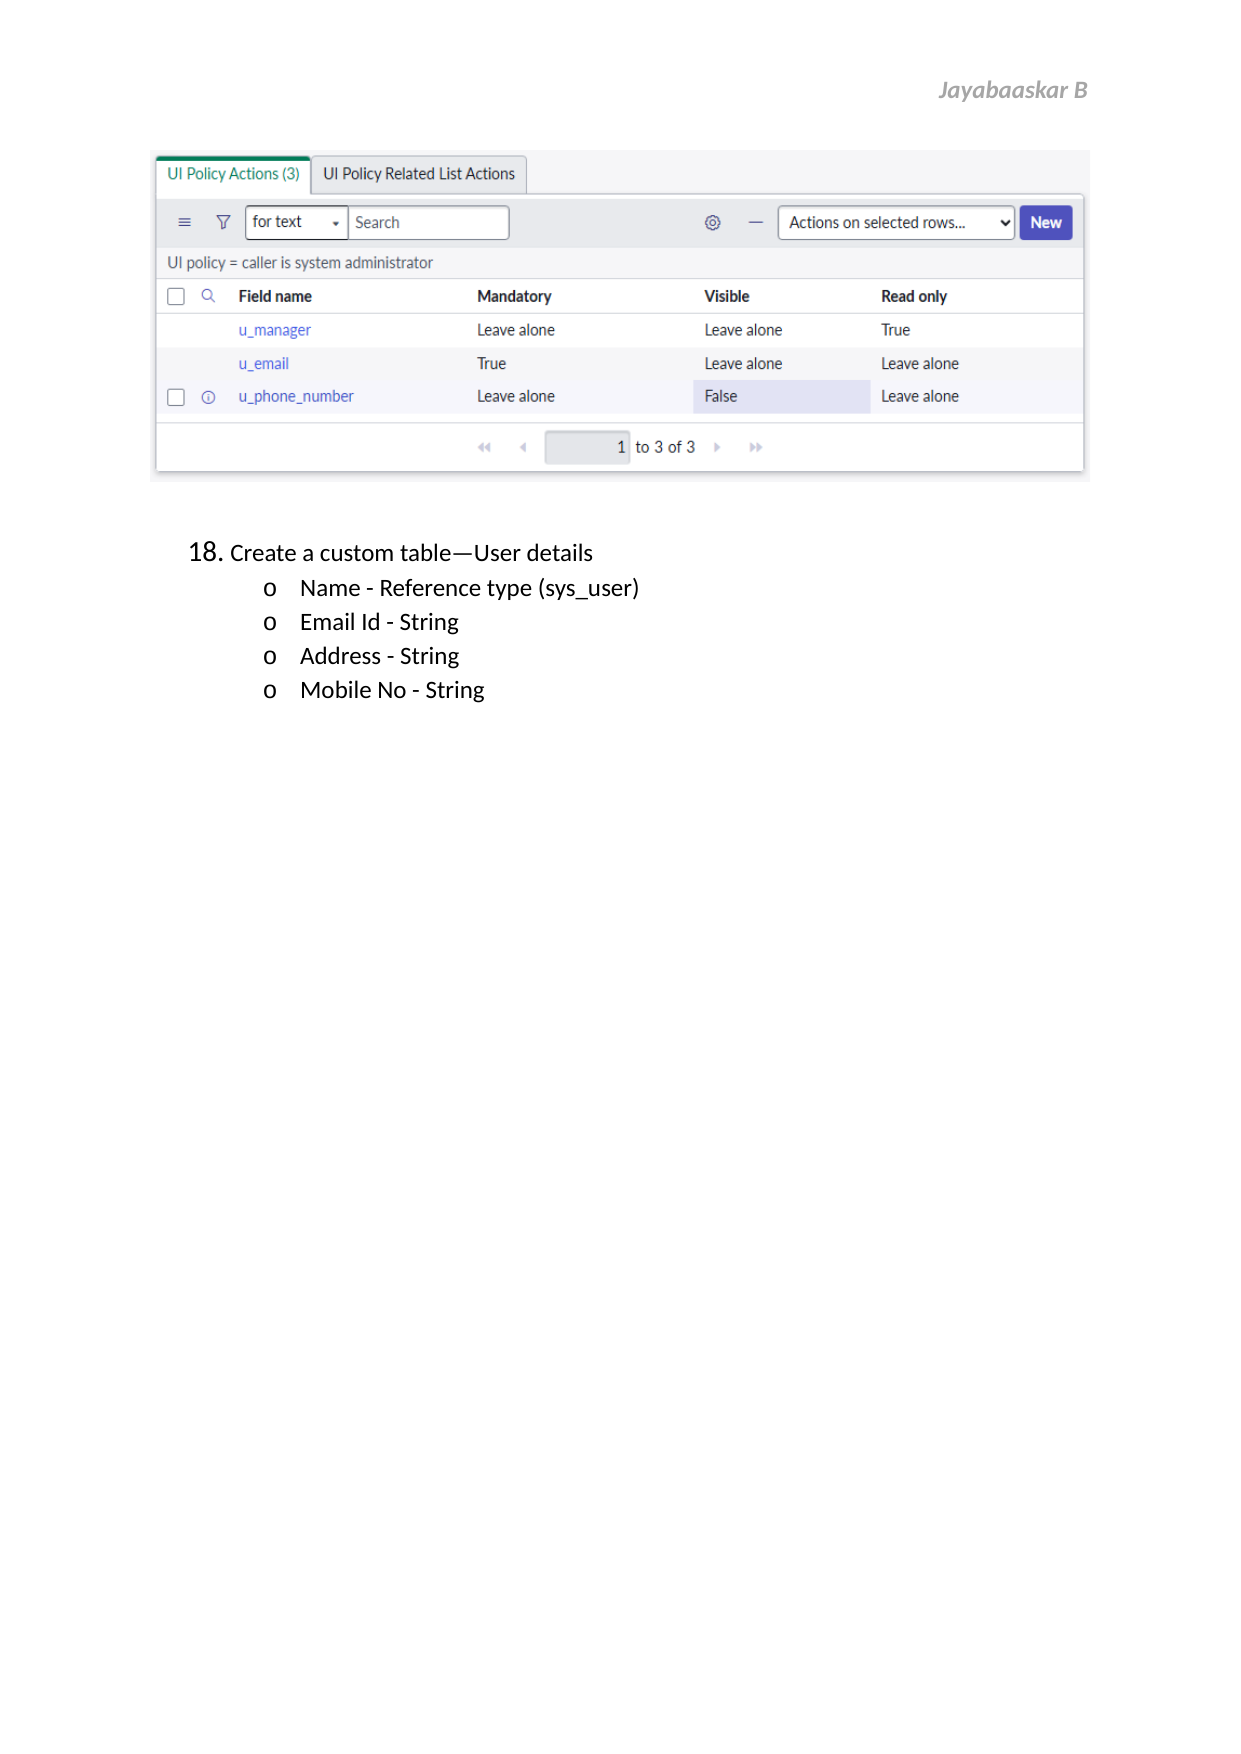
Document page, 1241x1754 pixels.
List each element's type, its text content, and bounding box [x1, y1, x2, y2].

list Mobile No - String [262, 674, 1090, 706]
list Email Id - String [262, 606, 1090, 638]
list Name - Reference type (sys_user) [262, 572, 1090, 603]
picture [150, 150, 1091, 482]
list Create a custom table—User details [187, 533, 1090, 569]
list Address - String [262, 640, 1090, 672]
